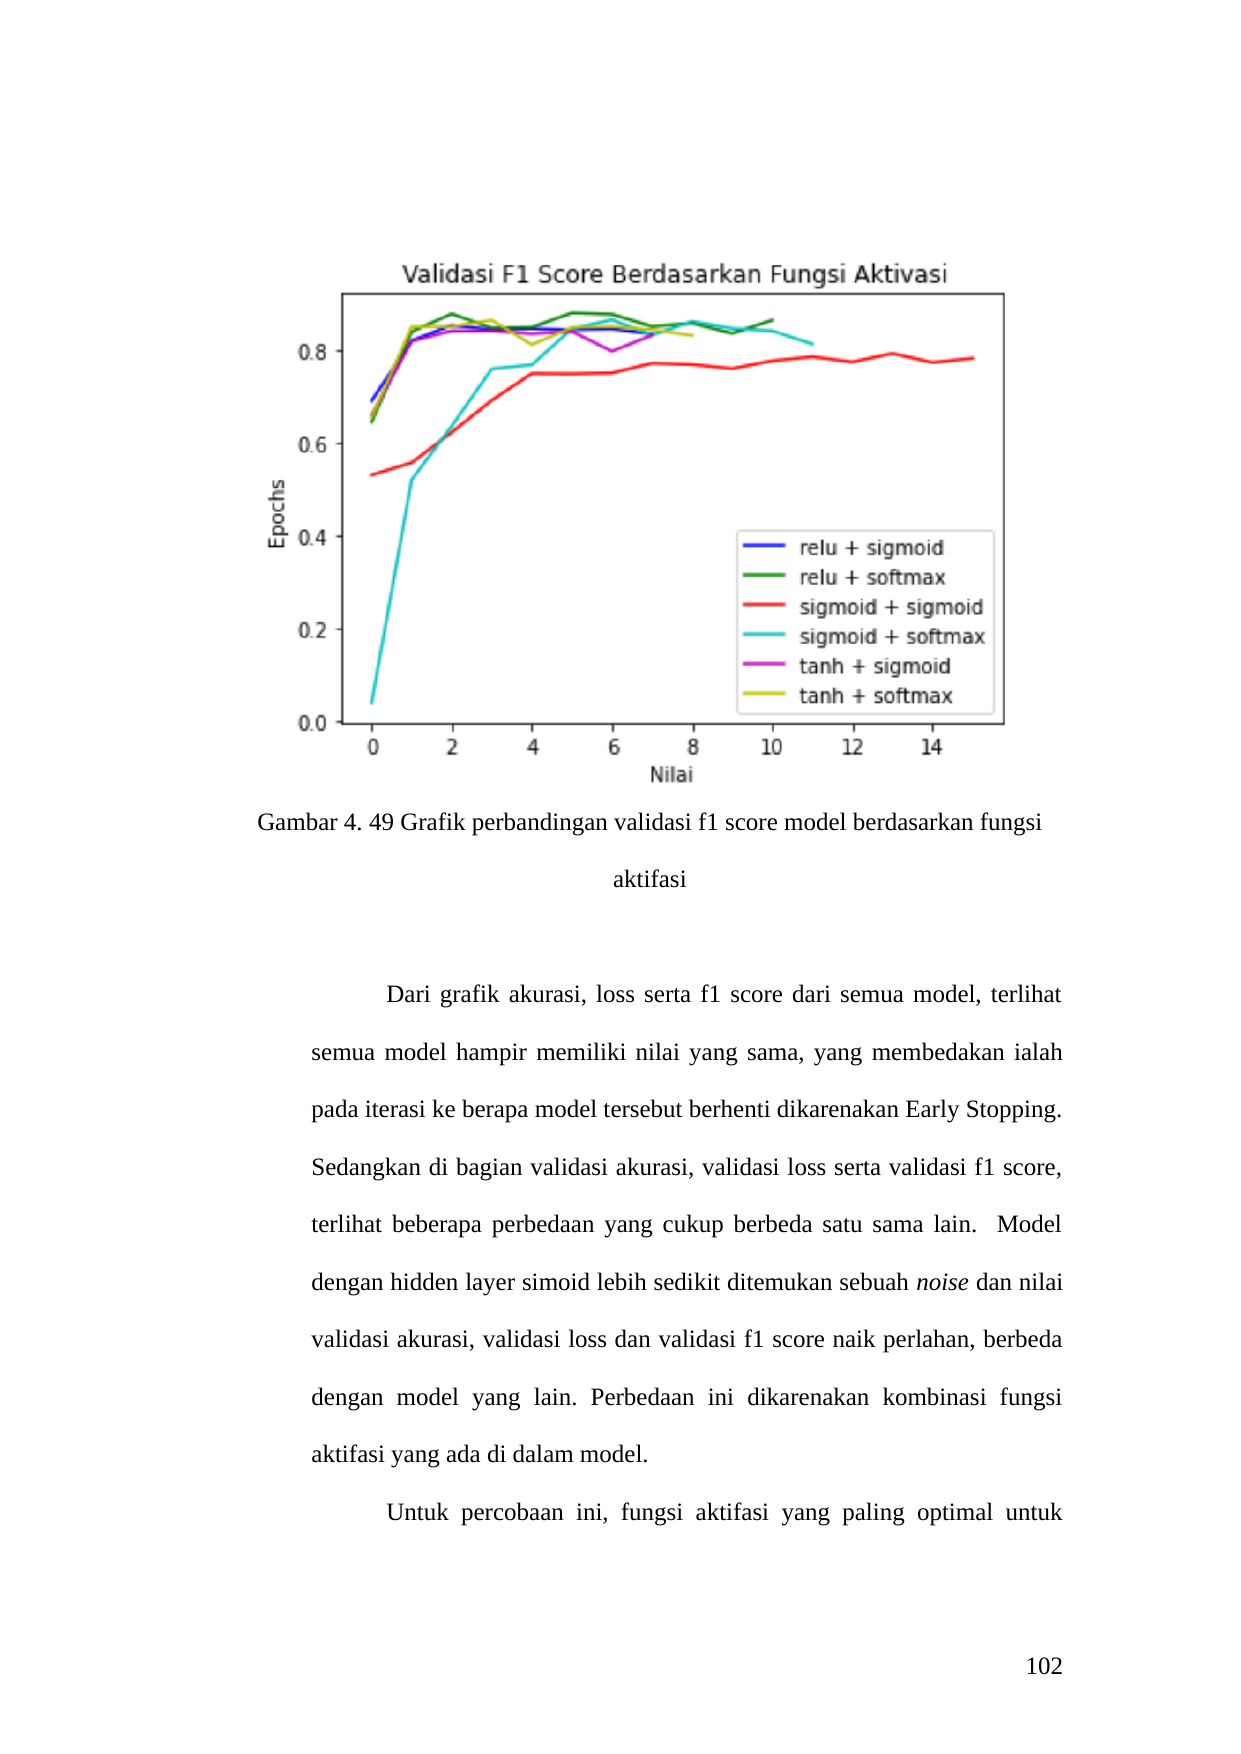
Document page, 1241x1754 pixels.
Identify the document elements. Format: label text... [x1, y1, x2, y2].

picture [236, 236, 1064, 807]
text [311, 1497, 1063, 1526]
text Dari grafik akurasi, loss serta f1 score dari semua model, terlihat semua model hampir memiliki nilai yang sama, yang membedakan ialah pada iterasi ke berapa model tersebut berhenti dikarenakan Early Stopping. Sedangkan di bagian validasi akurasi, validasi loss serta validasi f1 score, terlihat beberapa perbedaan yang cukup berbeda satu sama lain. Model dengan hidden layer simoid lebih sedikit ditemukan sebuah noise dan nilai validasi akurasi, validasi loss dan validasi f1 score naik perlahan, berbeda dengan model yang lain. Perbedaan ini dikarenakan kombinasi fungsi aktifasi yang ada di dalam model. [311, 979, 1063, 1468]
text Gambar 4. 49 Grafik perbandingan validasi f1 score model berdasarkan fungsi aktifasi [236, 807, 1063, 893]
